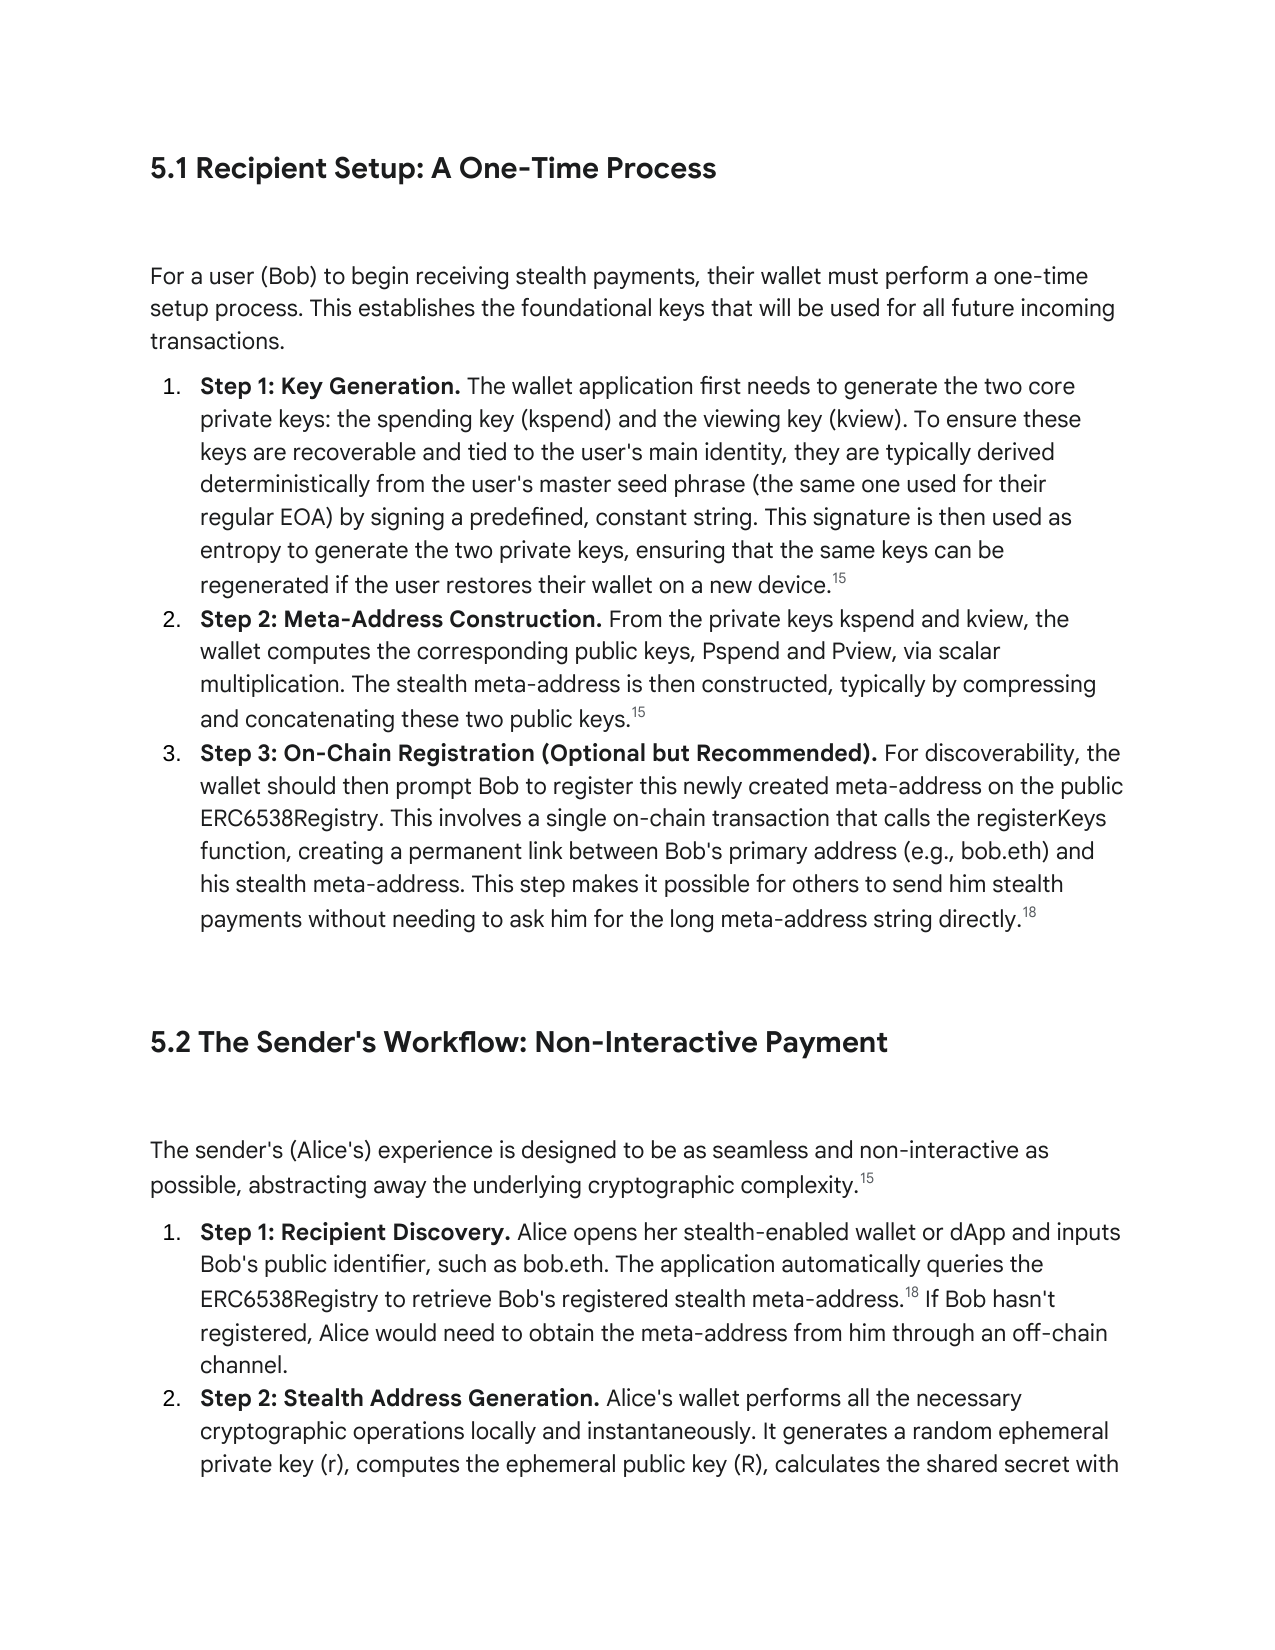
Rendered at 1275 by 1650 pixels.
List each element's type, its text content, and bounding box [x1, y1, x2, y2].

subtitle 5.1 Recipient Setup: A One-Time Process [150, 150, 1125, 187]
list Step 1: Key Generation. The wallet application first needs to generate the two core private keys: the spending key (kspend​) and the viewing key (kview​). To ensure these keys are recoverable and tied to the user's main identity, they are typically derived deterministically from the user's master seed phrase (the same one used for their regular EOA) by signing a predefined, constant string. This signature is then used as entropy to generate the two private keys, ensuring that the same keys can be regenerated if the user restores their wallet on a new device.15 [162, 372, 1125, 601]
list Step 1: Recipient Discovery. Alice opens her stealth-enabled wallet or dApp and inputs Bob's public identifier, such as bob.eth. The application automatically queries the ERC6538Registry to retrieve Bob's registered stealth meta-address.18 If Bob hasn't registered, Alice would need to obtain the meta-address from him through an off-chain channel. [162, 1218, 1125, 1380]
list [162, 1384, 1125, 1478]
subtitle 5.2 The Sender's Workflow: Non-Interactive Payment [150, 1024, 1125, 1061]
list Step 3: On-Chain Registration (Optional but Recommended). For discoverability, the wallet should then prompt Bob to register this newly created meta-address on the public ERC6538Registry. This involves a single on-chain transaction that calls the registerKeys function, creating a permanent link between Bob's primary address (e.g., bob.eth) and his stealth meta-address. This step makes it possible for others to send him stealth payments without needing to ask him for the long meta-address string directly.18 [162, 739, 1125, 934]
text The sender's (Alice's) experience is designed to be as seamless and non-interactive as possible, abstracting away the underlying cryptographic complexity.15 [150, 1136, 1125, 1201]
list Step 2: Meta-Address Construction. From the private keys kspend​ and kview​, the wallet computes the corresponding public keys, Pspend​ and Pview​, via scalar multiplication. The stealth meta-address is then constructed, typically by compressing and concatenating these two public keys.15 [162, 605, 1125, 735]
text For a user (Bob) to begin receiving stealth payments, their wallet must perform a one-time setup process. This establishes the foundational keys that will be used for all future incoming transactions. [150, 262, 1125, 356]
